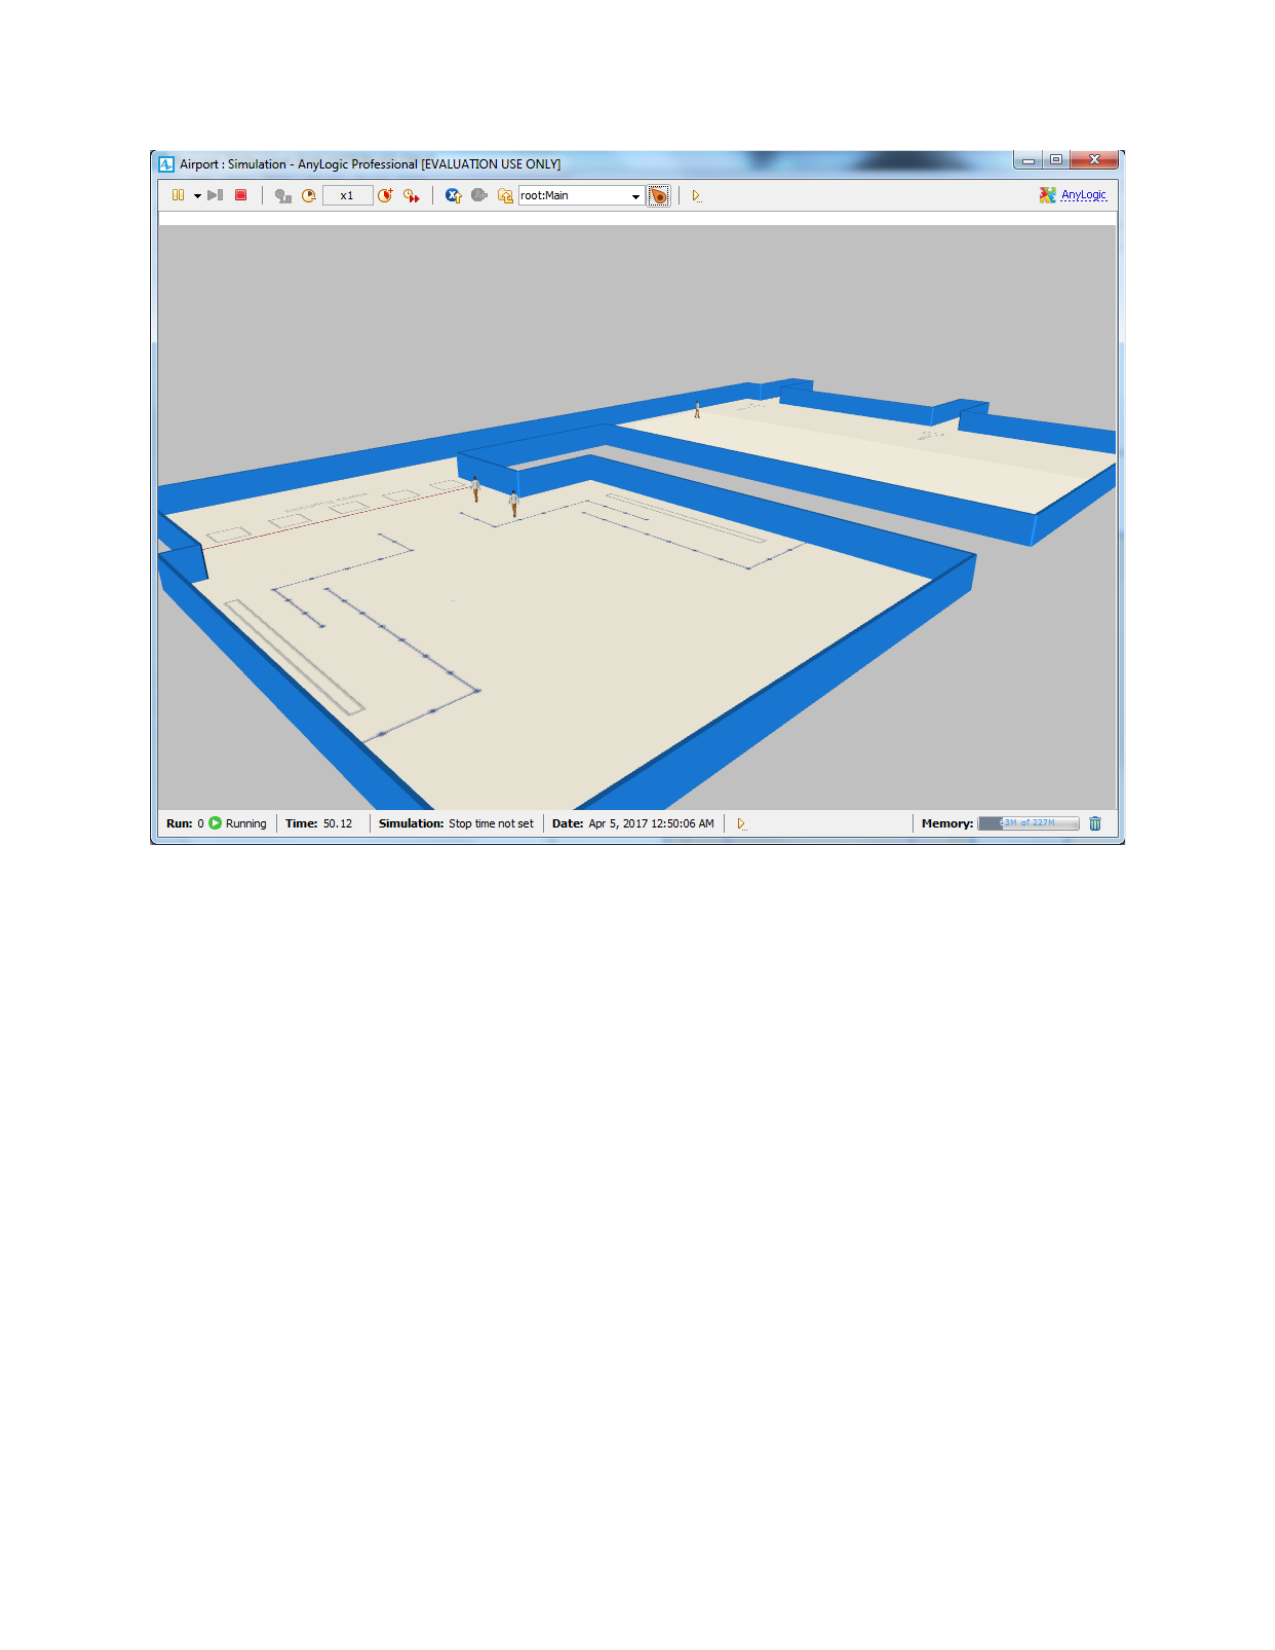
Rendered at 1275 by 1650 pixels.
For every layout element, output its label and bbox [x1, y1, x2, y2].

picture [150, 150, 1125, 845]
